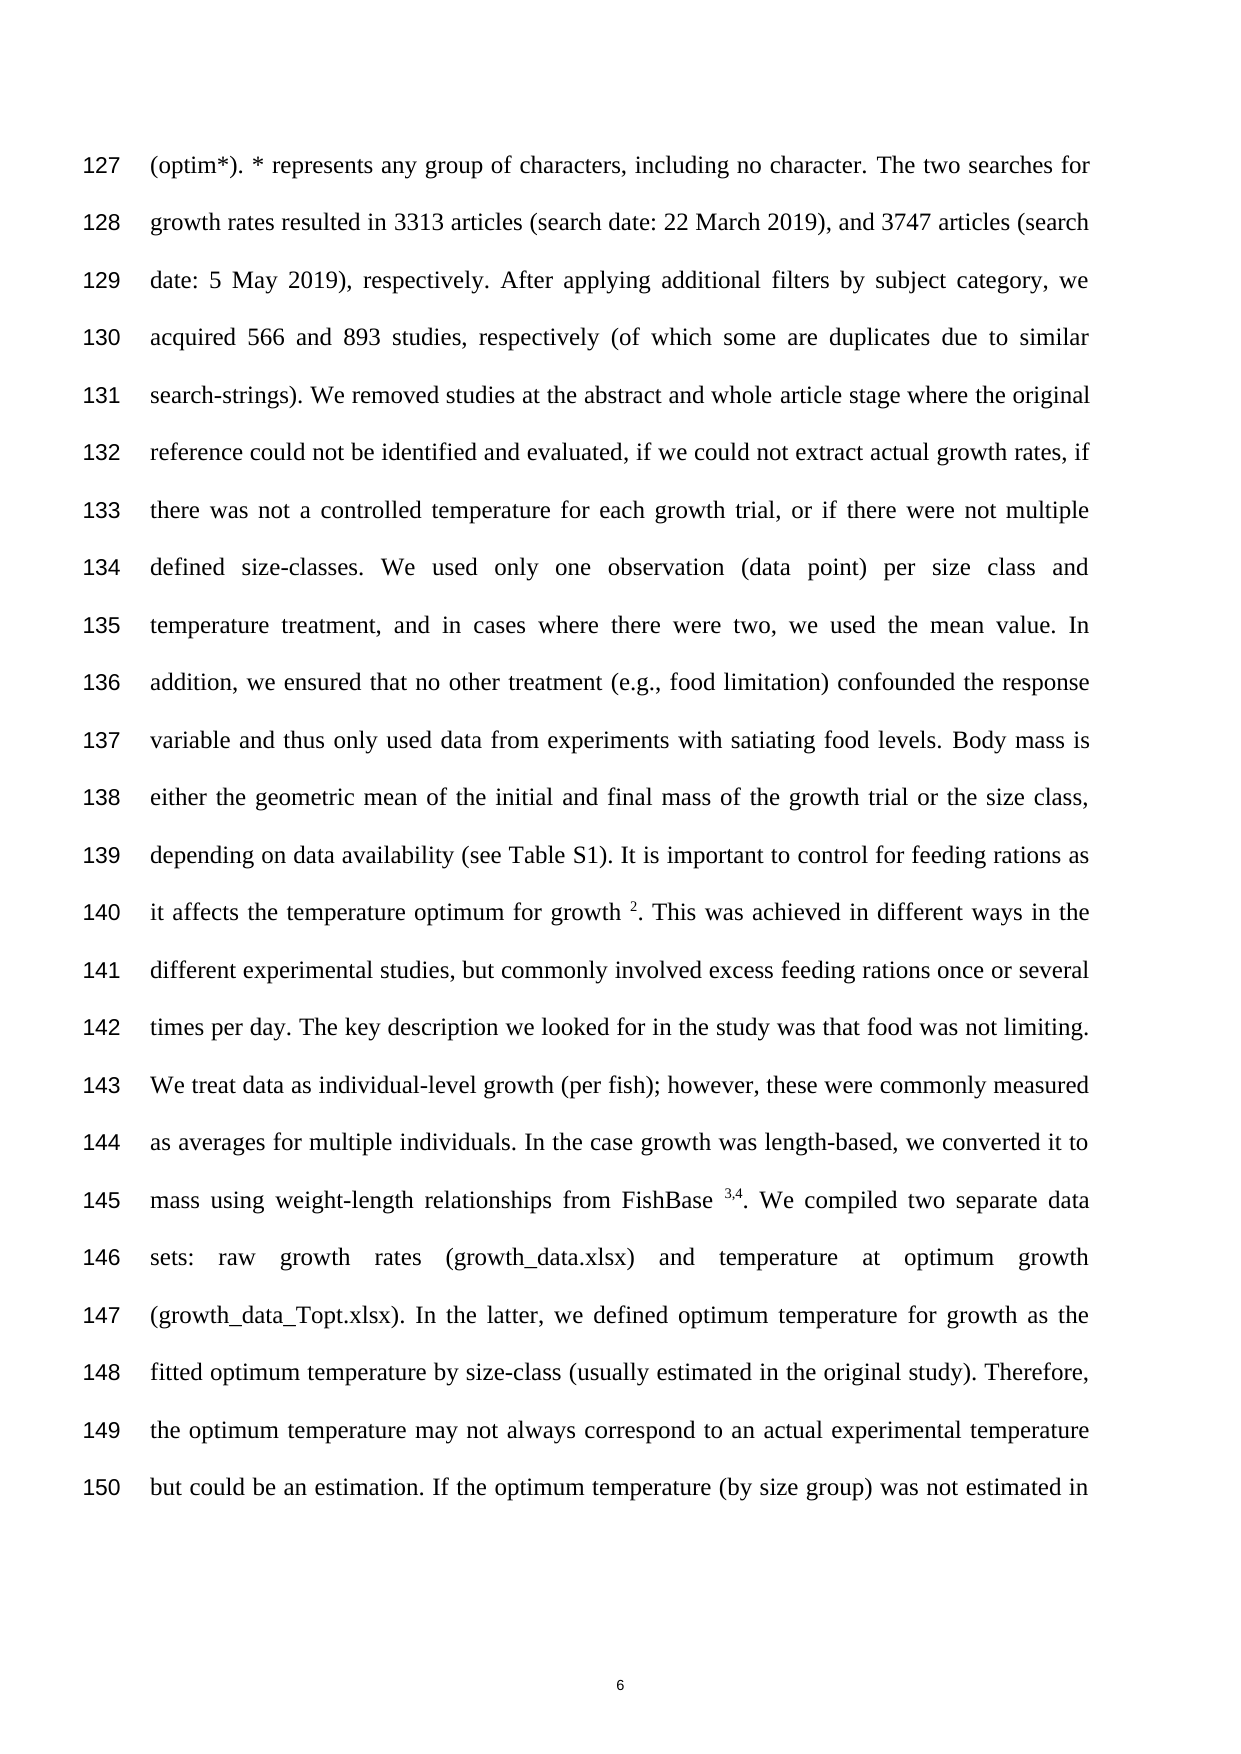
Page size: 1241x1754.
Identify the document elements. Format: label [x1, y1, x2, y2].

text [150, 150, 1090, 1501]
